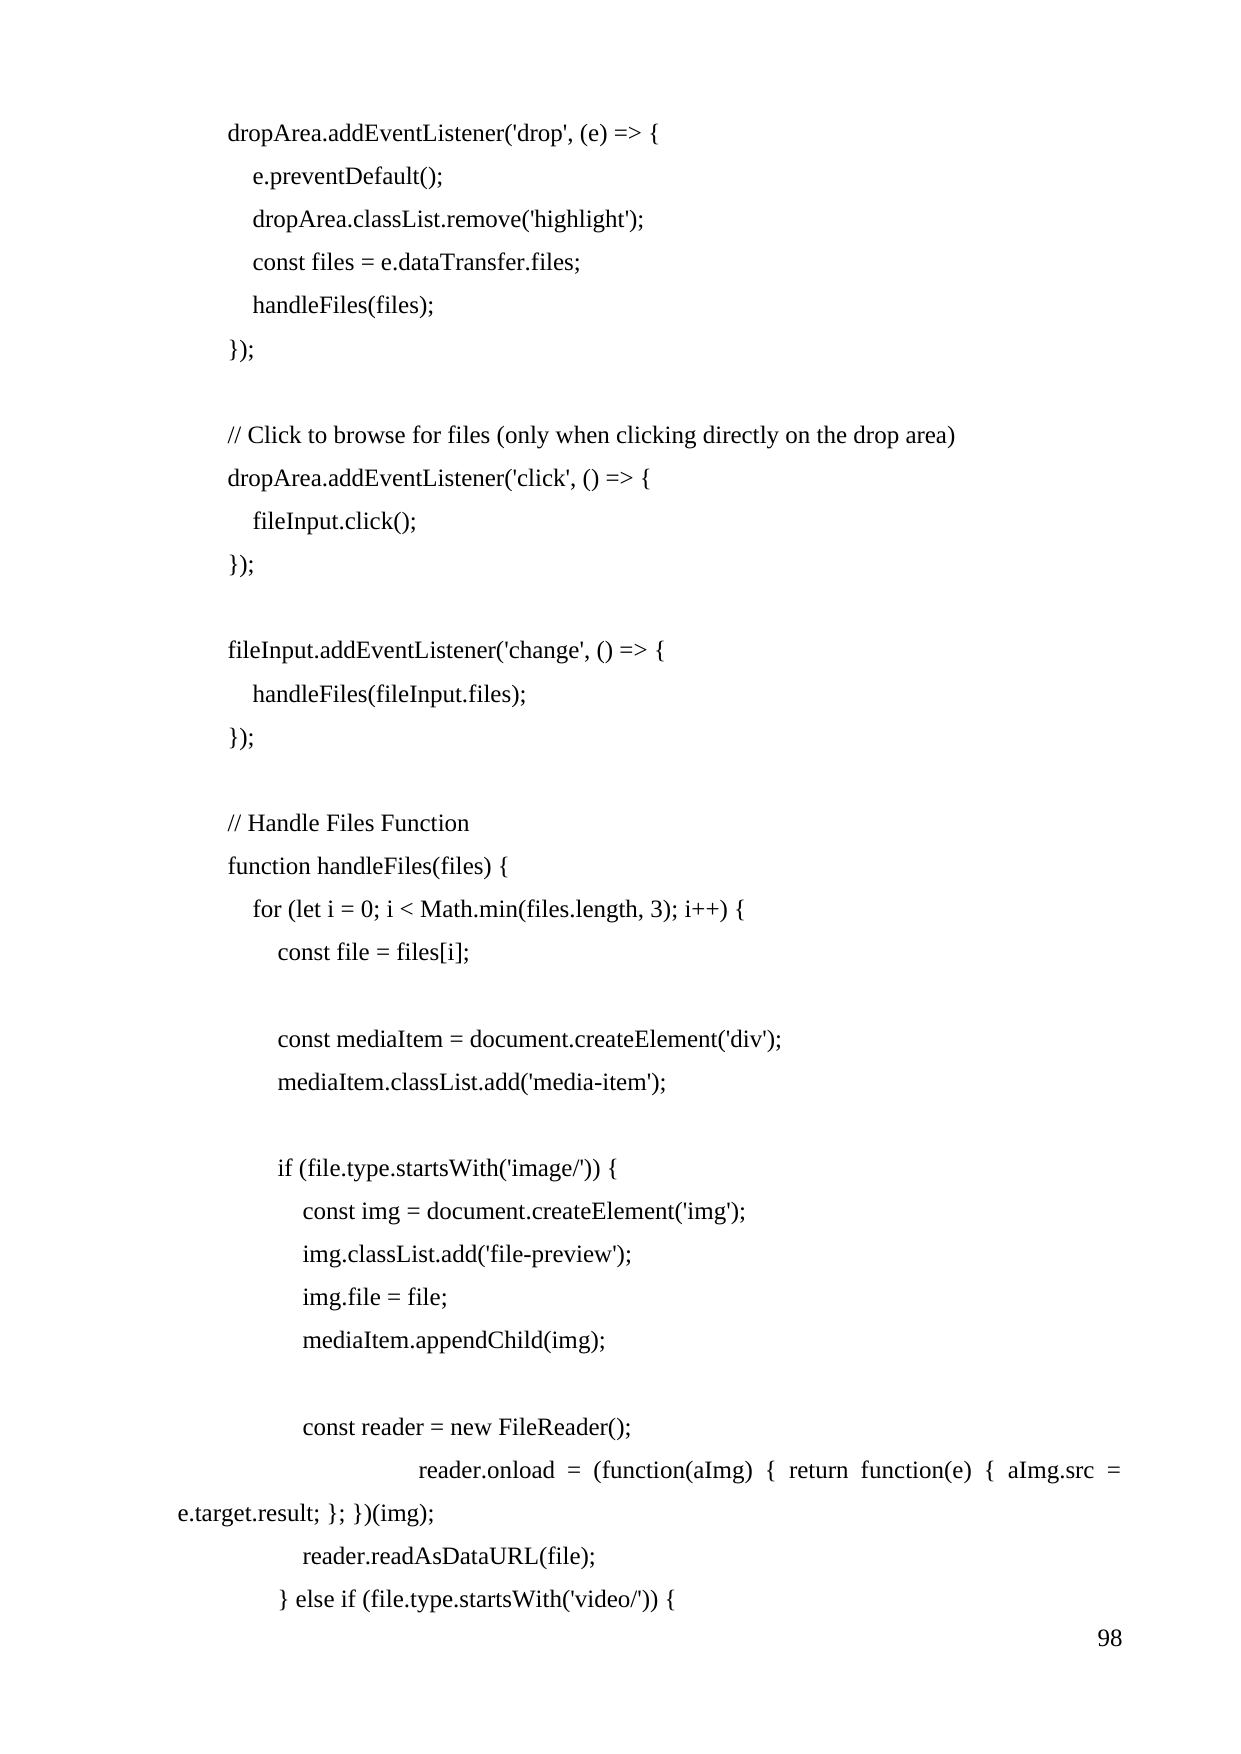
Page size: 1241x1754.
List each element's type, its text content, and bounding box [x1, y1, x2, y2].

text const file = files[i]; [177, 937, 1122, 966]
text reader.readAsDataURL(file); [177, 1541, 1122, 1570]
text reader.onload = (function(aImg) { return function(e) { aImg.src = e.target.result; }; })(img); [177, 1455, 1122, 1527]
text mediaItem.classList.add('media-item'); [177, 1067, 1122, 1096]
text dropArea.addEventListener('click', () => { [177, 463, 1122, 492]
text const reader = new FileReader(); [177, 1412, 1122, 1441]
text handleFiles(files); [177, 291, 1122, 319]
text dropArea.addEventListener('drop', (e) => { [177, 118, 1122, 147]
text // Handle Files Function [177, 808, 1122, 837]
text }); [177, 549, 1122, 578]
text fileInput.addEventListener('change', () => { [177, 636, 1122, 664]
text const files = e.dataTransfer.files; [177, 247, 1122, 276]
text // Click to browse for files (only when clicking directly on the drop area) [177, 420, 1122, 449]
text for (let i = 0; i < Math.min(files.length, 3); i++) { [177, 894, 1122, 923]
text dropArea.classList.remove('highlight'); [177, 204, 1122, 233]
text }); [177, 722, 1122, 751]
text mediaItem.appendChild(img); [177, 1326, 1122, 1354]
text }); [177, 334, 1122, 362]
text const img = document.createElement('img'); [177, 1196, 1122, 1225]
text img.file = file; [177, 1282, 1122, 1311]
text const mediaItem = document.createElement('div'); [177, 1024, 1122, 1052]
text function handleFiles(files) { [177, 851, 1122, 880]
text if (file.type.startsWith('image/')) { [177, 1153, 1122, 1182]
text img.classList.add('file-preview'); [177, 1239, 1122, 1268]
text fileInput.click(); [177, 506, 1122, 535]
text e.preventDefault(); [177, 161, 1122, 190]
text handleFiles(fileInput.files); [177, 679, 1122, 707]
text } else if (file.type.startsWith('video/')) { [177, 1584, 1122, 1613]
